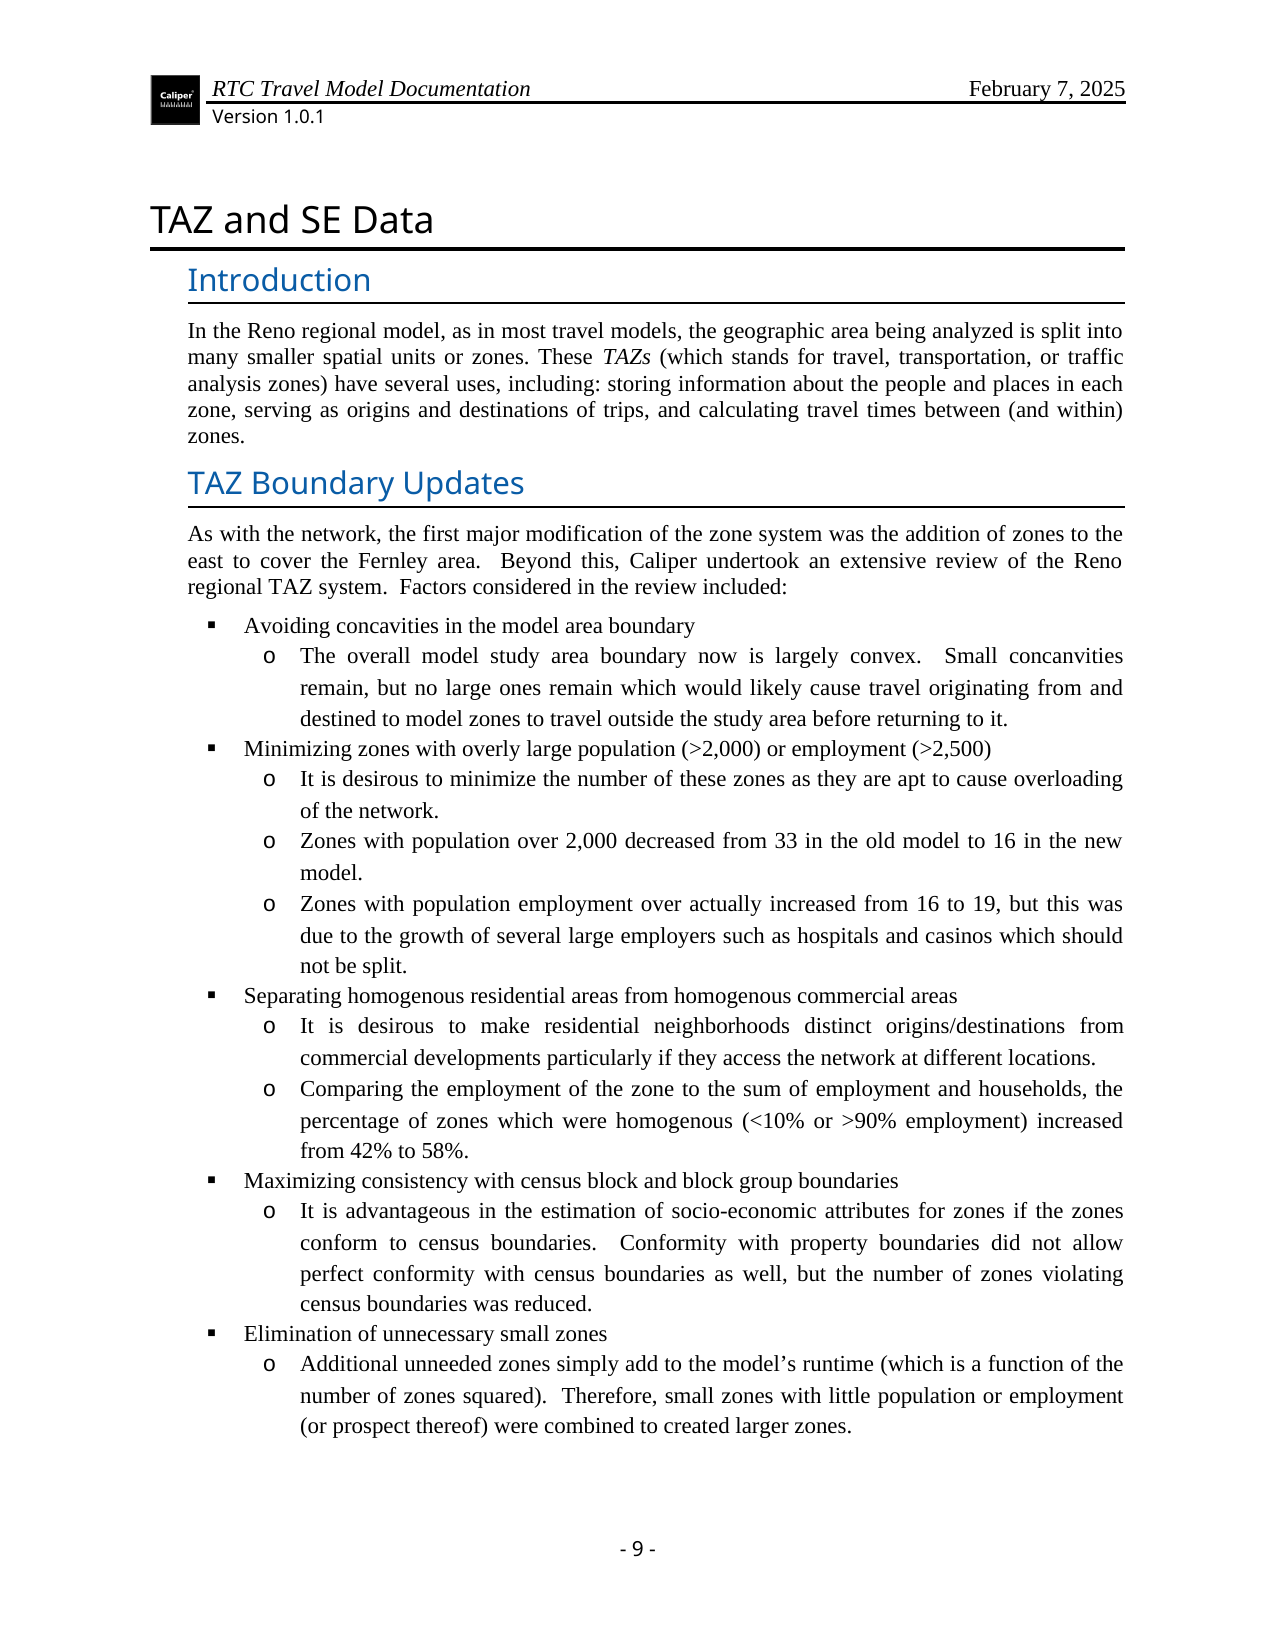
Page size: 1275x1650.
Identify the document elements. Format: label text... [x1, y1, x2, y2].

list Additional unneeded zones simply add to the model’s runtime (which is a function of the number of zones squared). Therefore, small zones with little population or employment (or prospect thereof) were combined to created larger zones. [262, 1350, 1125, 1439]
picture [150, 75, 200, 125]
list Comparing the employment of the zone to the sum of employment and households, the percentage of zones which were homogenous (<10% or >90% employment) increased from 42% to 58%. [262, 1074, 1125, 1163]
subtitle TAZ and SE Data [150, 194, 1125, 247]
subtitle TAZ Boundary Updates [187, 461, 1125, 508]
text In the Reno regional model, as in most travel models, the geographic area being analyzed is split into many smaller spatial units or zones. These TAZs (which stands for travel, transportation, or traffic analysis zones) have several uses, including: storing information about the people and places in each zone, serving as origins and destinations of trips, and calculating travel times between (and within) zones. [187, 317, 1125, 449]
list Elimination of unnecessary small zones [206, 1320, 1125, 1346]
list It is advantageous in the estimation of socio-economic attributes for zones if the zones conform to census boundaries. Conformity with property boundaries did not allow perfect conformity with census boundaries as well, but the number of zones violating census boundaries was reduced. [262, 1197, 1125, 1316]
list It is desirous to make residential neighborhoods distinct origins/destinations from commercial developments particularly if they access the network at different locations. [262, 1012, 1125, 1071]
list Minimizing zones with overly large population (>2,000) or employment (>2,500) [206, 735, 1125, 761]
list Separating homogenous residential areas from homogenous commercial areas [206, 982, 1125, 1008]
list The overall model study area boundary now is largely convex. Small concanvities remain, but no large ones remain which would likely cause travel originating from and destined to model zones to travel outside the study area before returning to it. [262, 642, 1125, 731]
list Avoiding concavities in the model area boundary [206, 612, 1125, 638]
list Zones with population over 2,000 decreased from 33 in the old model to 16 in the new model. [262, 827, 1125, 886]
list Maximizing consistency with census block and block group boundaries [206, 1167, 1125, 1193]
text As with the network, the first major modification of the zone system was the addition of zones to the east to cover the Fernley area. Beyond this, Caliper undertook an extensive review of the Reno regional TAZ system. Factors considered in the review included: [187, 521, 1125, 599]
list It is desirous to minimize the number of these zones as they are apt to cause overloading of the network. [262, 765, 1125, 823]
list Zones with population employment over actually increased from 16 to 19, but this was due to the growth of several large employers such as hospitals and casinos which should not be split. [262, 889, 1125, 978]
subtitle Introduction [187, 258, 1125, 304]
